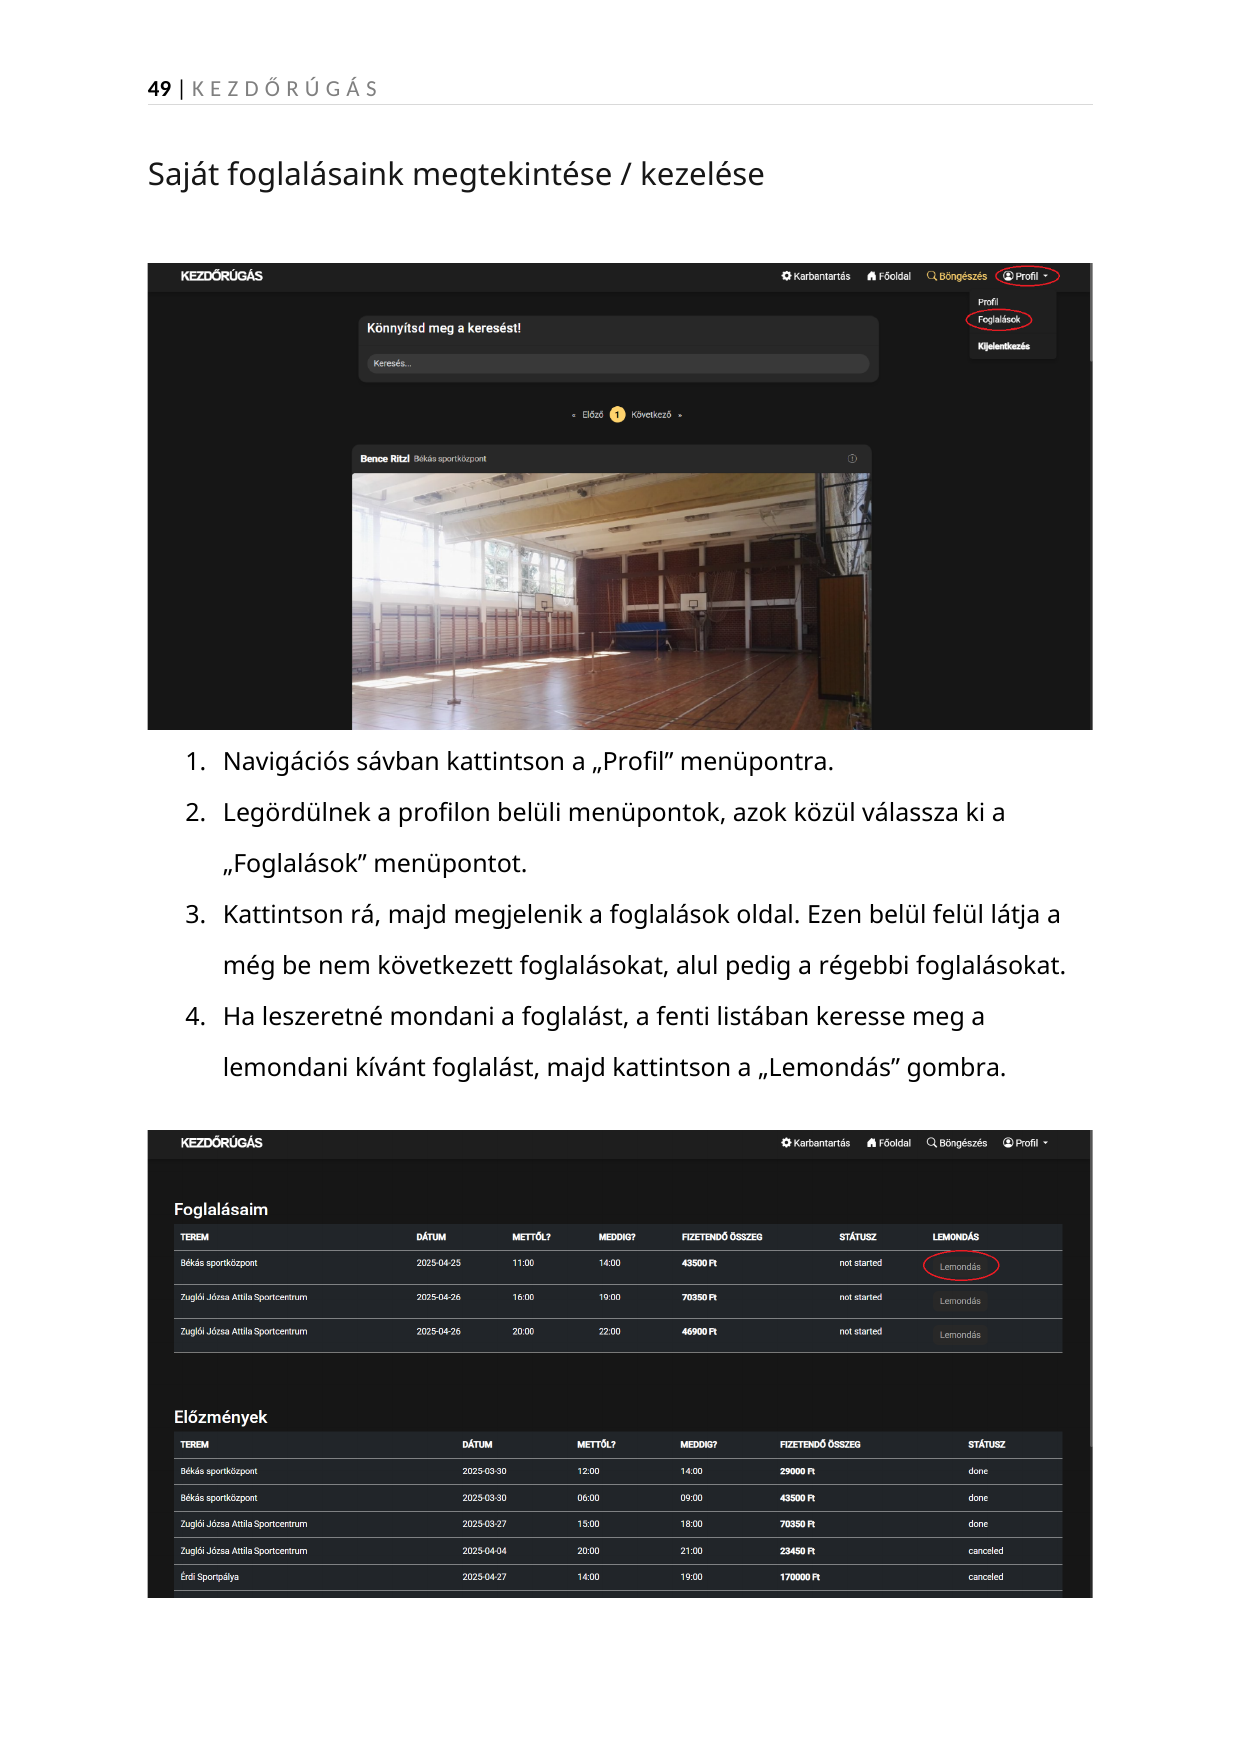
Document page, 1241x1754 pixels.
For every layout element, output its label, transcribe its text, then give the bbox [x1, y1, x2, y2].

subtitle Saját foglalásaink megtekintése / kezelése [148, 152, 1093, 194]
list Kattintson rá, majd megjelenik a foglalások oldal. Ezen belül felül látja a még be nem következett foglalásokat, alul pedig a régebbi foglalásokat. [185, 897, 1093, 982]
list Ha leszeretné mondani a foglalást, a fenti listában keresse meg a lemondani kívánt foglalást, majd kattintson a „Lemondás” gombra. [185, 999, 1093, 1084]
list Legördülnek a profilon belüli menüpontok, azok közül válassza ki a „Foglalások” menüpontot. [185, 794, 1093, 880]
picture [147, 1130, 1093, 1598]
picture [147, 263, 1093, 730]
list Navigációs sávban kattintson a „Profil” menüpontra. [185, 743, 1093, 778]
